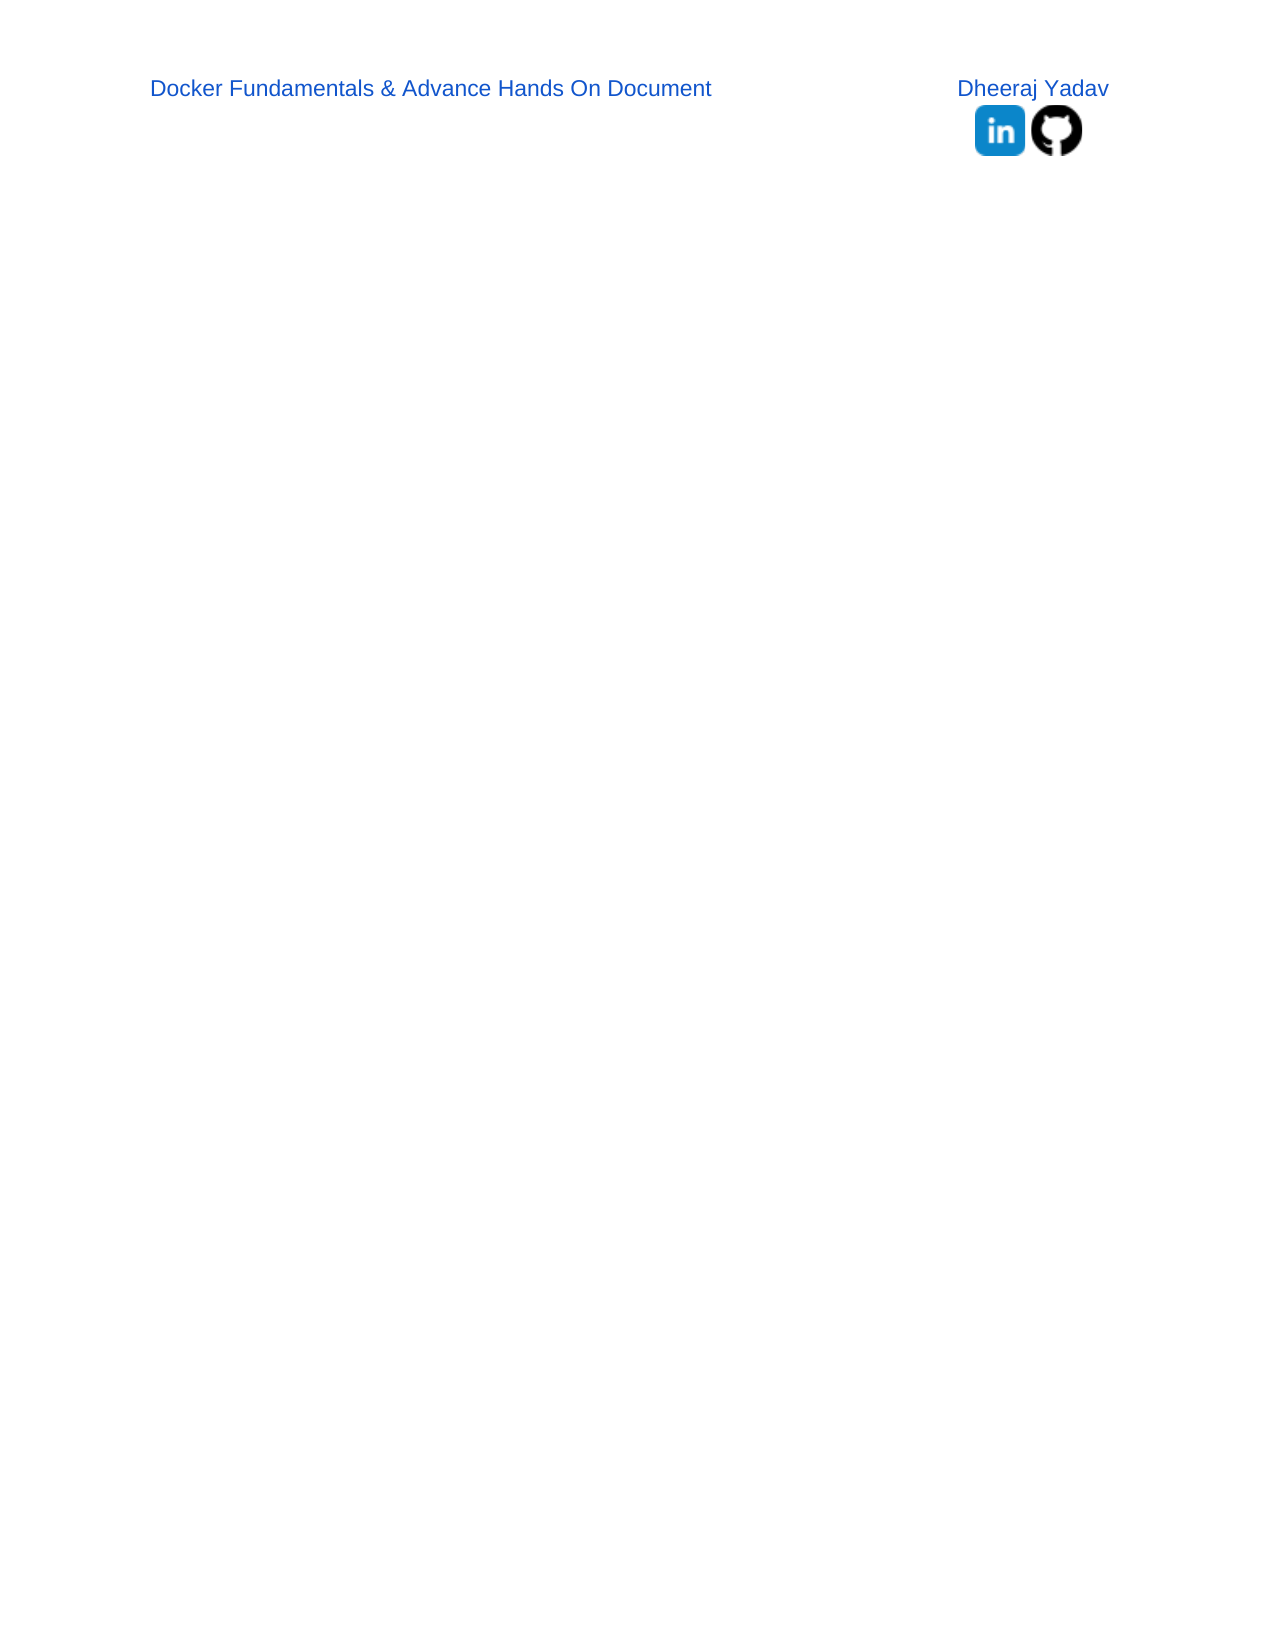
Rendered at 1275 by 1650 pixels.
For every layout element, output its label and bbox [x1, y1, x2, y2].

picture [1031, 105, 1083, 156]
picture [975, 105, 1025, 156]
